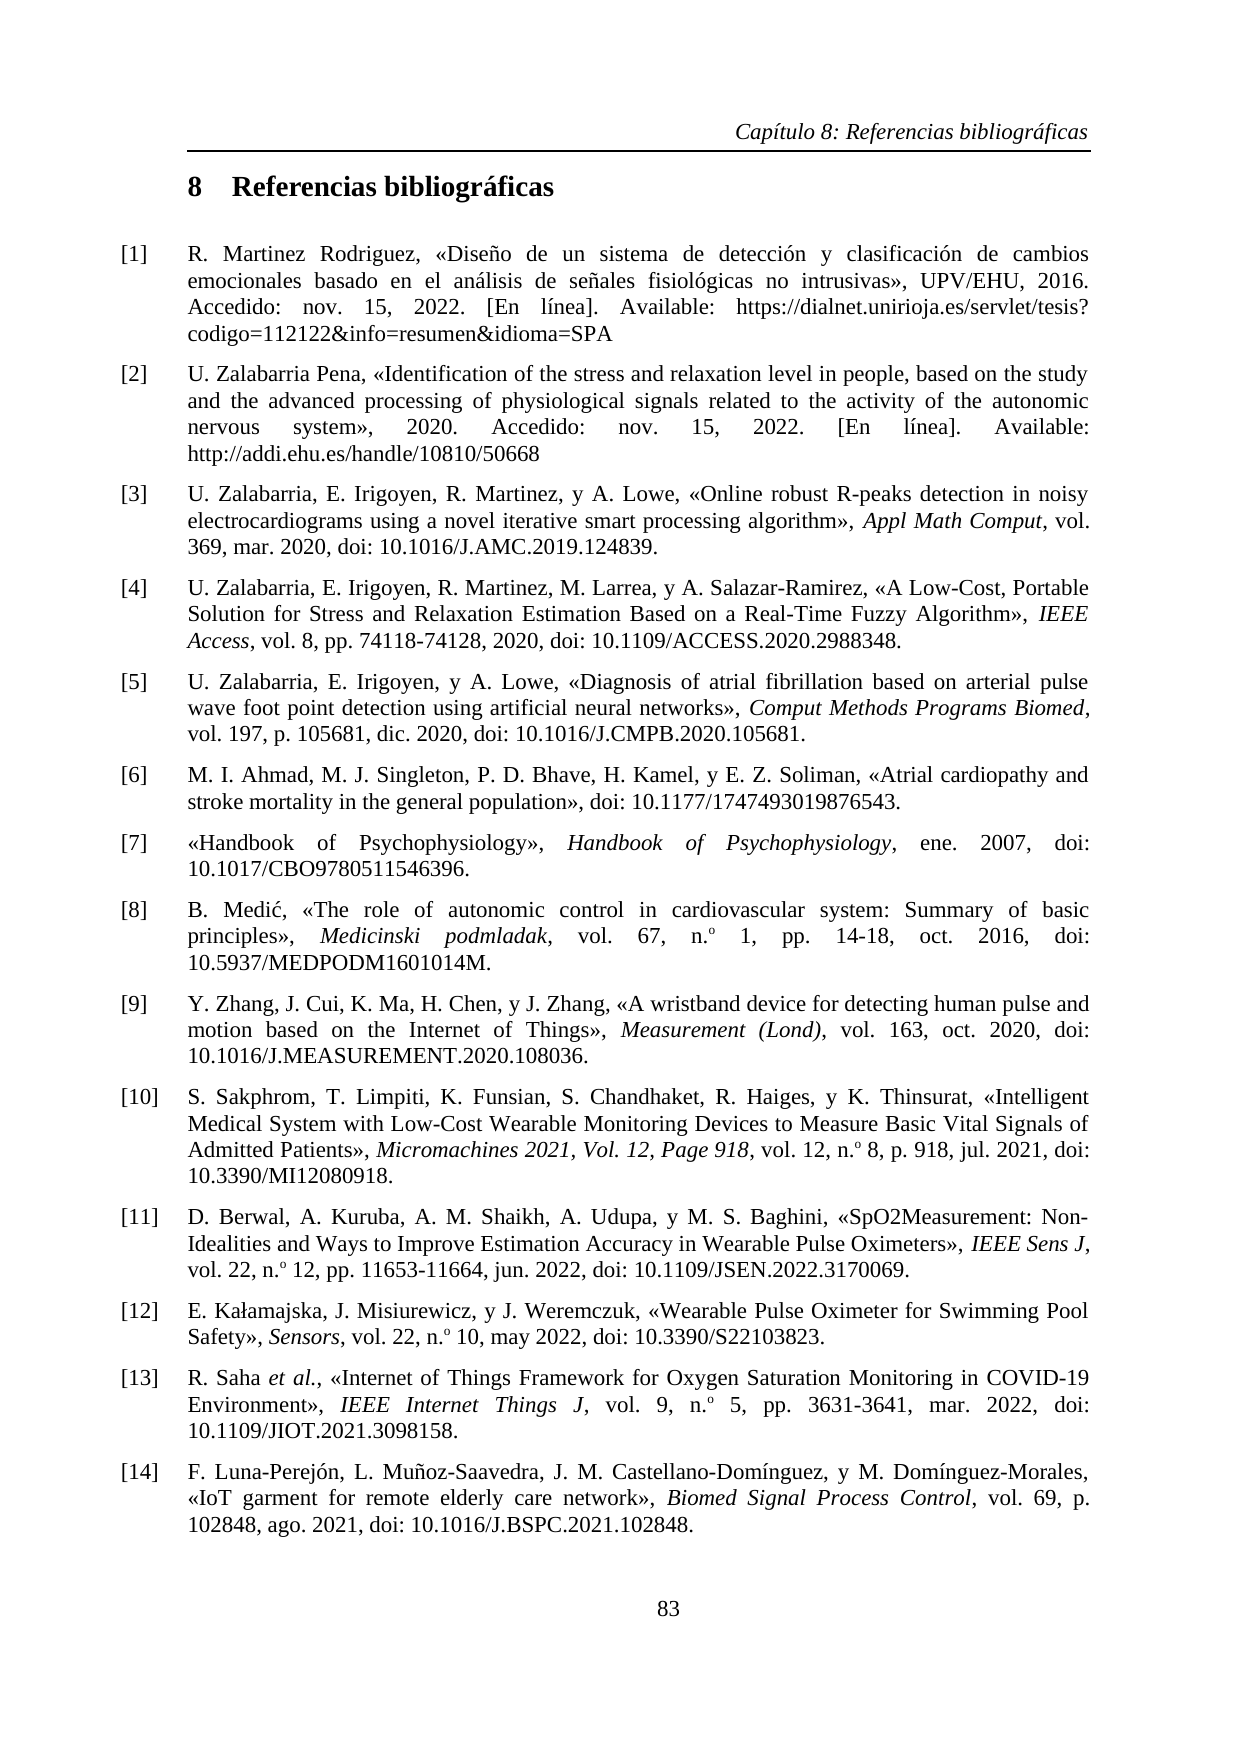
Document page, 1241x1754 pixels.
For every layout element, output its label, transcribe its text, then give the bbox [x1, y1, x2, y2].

subtitle Referencias bibliográficas [187, 169, 1090, 203]
